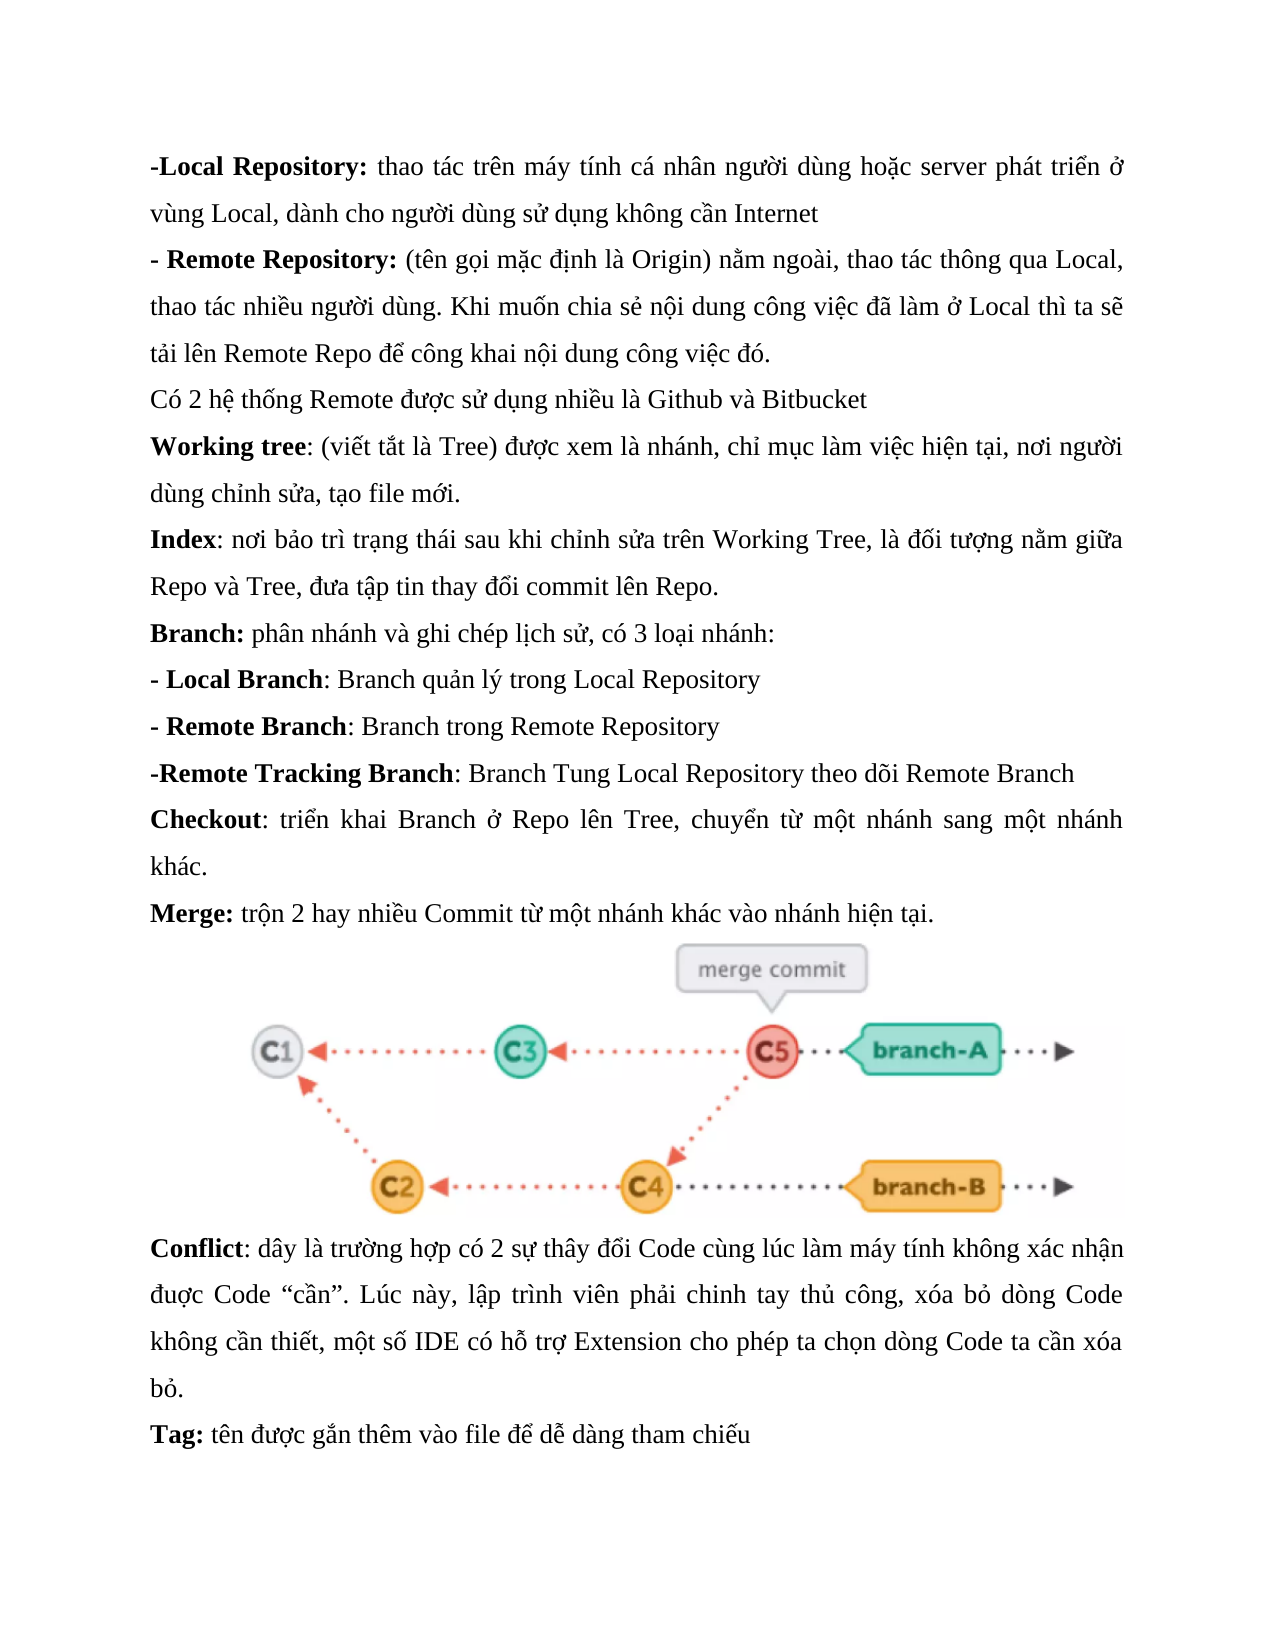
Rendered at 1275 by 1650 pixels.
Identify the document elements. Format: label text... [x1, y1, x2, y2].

text -Local Repository: thao tác trên máy tính cá nhân người dùng hoặc server phát triển ở vùng Local, dành cho người dùng sử dụng không cần Internet [150, 150, 1125, 228]
text - Remote Branch: Branch trong Remote Repository [150, 710, 1125, 741]
picture [150, 943, 1125, 1218]
text Tag: tên được gắn thêm vào file để dễ dàng tham chiếu [150, 1418, 1125, 1449]
text - Remote Repository: (tên gọi mặc định là Origin) nằm ngoài, thao tác thông qua Local, thao tác nhiều người dùng. Khi muốn chia sẻ nội dung công việc đã làm ở Local thì ta sẽ tải lên Remote Repo để công khai nội dung công việc đó. [150, 243, 1125, 368]
text Có 2 hệ thống Remote được sử dụng nhiều là Github và Bitbucket [150, 383, 1125, 414]
text Branch: phân nhánh và ghi chép lịch sử, có 3 loại nhánh: [150, 617, 1125, 648]
text - Local Branch: Branch quản lý trong Local Repository [150, 663, 1125, 694]
text Checkout: triển khai Branch ở Repo lên Tree, chuyển từ một nhánh sang một nhánh khác. [150, 803, 1125, 881]
text Index: nơi bảo trì trạng thái sau khi chỉnh sửa trên Working Tree, là đối tượng nằm giữa Repo và Tree, đưa tập tin thay đổi commit lên Repo. [150, 523, 1125, 601]
text Conflict: dây là trường hợp có 2 sự thây đổi Code cùng lúc làm máy tính không xác nhận đuợc Code “cần”. Lúc này, lập trình viên phải chinh tay thủ công, xóa bỏ dòng Code không cần thiết, một số IDE có hỗ trợ Extension cho phép ta chọn dòng Code ta cần xóa bỏ. [150, 1232, 1125, 1403]
text -Remote Tracking Branch: Branch Tung Local Repository theo dõi Remote Branch [150, 757, 1125, 788]
text Working tree: (viết tắt là Tree) được xem là nhánh, chỉ mục làm việc hiện tại, nơi người dùng chỉnh sửa, tạo file mới. [150, 430, 1125, 508]
text Merge: trộn 2 hay nhiều Commit từ một nhánh khác vào nhánh hiện tại. [150, 897, 1125, 928]
